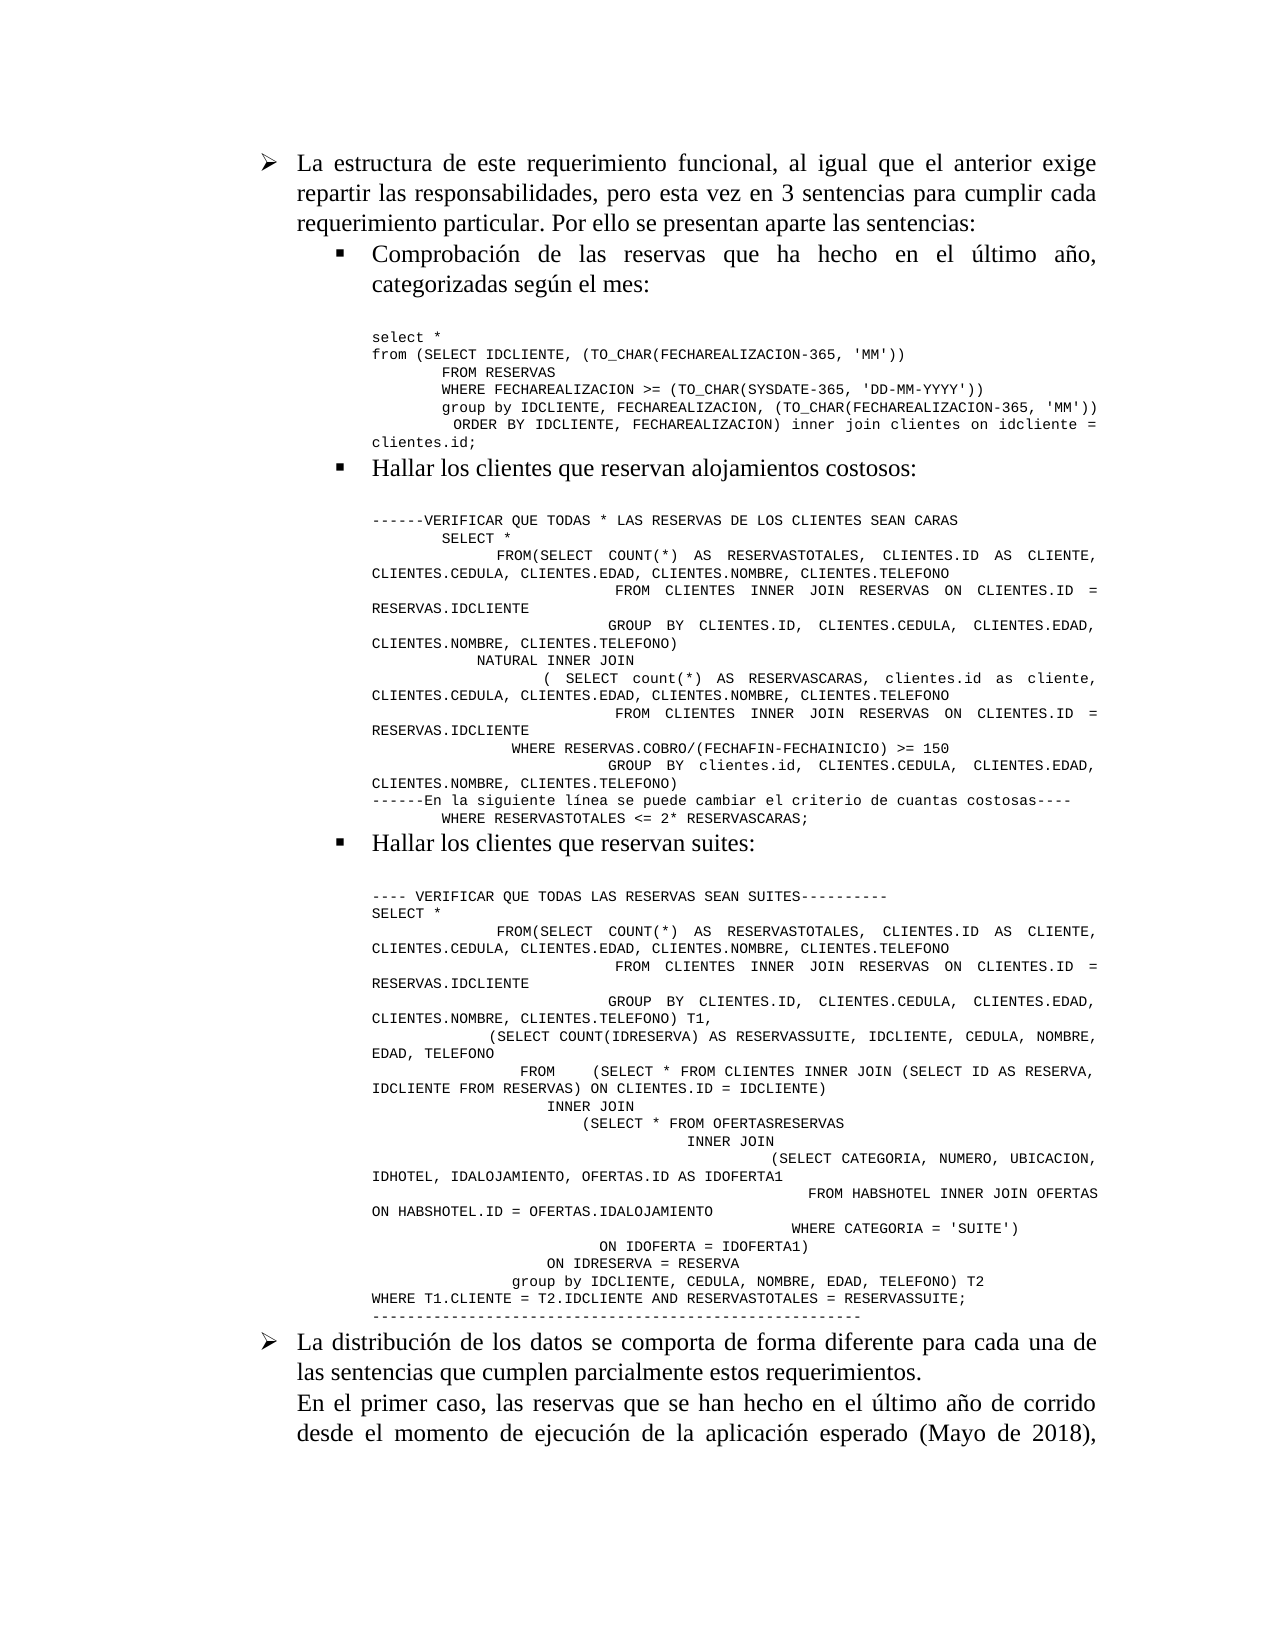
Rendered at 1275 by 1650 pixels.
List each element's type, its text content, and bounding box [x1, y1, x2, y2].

list WHERE T1.CLIENTE = T2.IDCLIENTE AND RESERVASTOTALES = RESERVASSUITE; [372, 1292, 1098, 1308]
list group by IDCLIENTE, CEDULA, NOMBRE, EDAD, TELEFONO) T2 [372, 1274, 1098, 1291]
list group by IDCLIENTE, FECHAREALIZACION, (TO_CHAR(FECHAREALIZACION-365, 'MM')) [372, 400, 1098, 417]
list ON IDRESERVA = RESERVA [372, 1257, 1098, 1273]
list FROM(SELECT COUNT(*) AS RESERVASTOTALES, CLIENTES.ID AS CLIENTE, CLIENTES.CEDULA, CLIENTES.EDAD, CLIENTES.NOMBRE, CLIENTES.TELEFONO [372, 924, 1098, 958]
list from (SELECT IDCLIENTE, (TO_CHAR(FECHAREALIZACION-365, 'MM')) [372, 348, 1098, 364]
list Comprobación de las reservas que ha hecho en el último año, categorizadas según el mes: [334, 239, 1098, 298]
list WHERE RESERVASTOTALES <= 2* RESERVASCARAS; [372, 811, 1098, 827]
list Hallar los clientes que reservan suites: [334, 828, 1098, 857]
list INNER JOIN [372, 1099, 1098, 1116]
list INNER JOIN [372, 1134, 1098, 1151]
list WHERE RESERVAS.COBRO/(FECHAFIN-FECHAINICIO) >= 150 [372, 741, 1098, 757]
list ON IDOFERTA = IDOFERTA1) [372, 1239, 1098, 1256]
list FROM CLIENTES INNER JOIN RESERVAS ON CLIENTES.ID = RESERVAS.IDCLIENTE [372, 583, 1098, 617]
list GROUP BY CLIENTES.ID, CLIENTES.CEDULA, CLIENTES.EDAD, CLIENTES.NOMBRE, CLIENTES.TELEFONO) [372, 618, 1098, 652]
list WHERE FECHAREALIZACION >= (TO_CHAR(SYSDATE-365, 'DD-MM-YYYY')) [372, 383, 1098, 399]
list SELECT * [372, 907, 1098, 923]
list NATURAL INNER JOIN [372, 653, 1098, 670]
list SELECT * [372, 531, 1098, 547]
list ---- VERIFICAR QUE TODAS LAS RESERVAS SEAN SUITES---------- [372, 889, 1098, 906]
list select * [372, 330, 1098, 347]
list (SELECT * FROM OFERTASRESERVAS [372, 1117, 1098, 1133]
list (SELECT COUNT(IDRESERVA) AS RESERVASSUITE, IDCLIENTE, CEDULA, NOMBRE, EDAD, TELEFONO [372, 1029, 1098, 1063]
list WHERE CATEGORIA = 'SUITE') [372, 1222, 1098, 1238]
list FROM CLIENTES INNER JOIN RESERVAS ON CLIENTES.ID = RESERVAS.IDCLIENTE [372, 959, 1098, 993]
list ------En la siguiente línea se puede cambiar el criterio de cuantas costosas---- [372, 793, 1098, 810]
list (SELECT CATEGORIA, NUMERO, UBICACION, IDHOTEL, IDALOJAMIENTO, OFERTAS.ID AS IDOFERTA1 [372, 1152, 1098, 1186]
list GROUP BY CLIENTES.ID, CLIENTES.CEDULA, CLIENTES.EDAD, CLIENTES.NOMBRE, CLIENTES.TELEFONO) T1, [372, 994, 1098, 1028]
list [297, 1388, 1098, 1447]
list FROM CLIENTES INNER JOIN RESERVAS ON CLIENTES.ID = RESERVAS.IDCLIENTE [372, 706, 1098, 740]
list ORDER BY IDCLIENTE, FECHAREALIZACION) inner join clientes on idcliente = clientes.id; [372, 418, 1098, 452]
list FROM (SELECT * FROM CLIENTES INNER JOIN (SELECT ID AS RESERVA, IDCLIENTE FROM RESERVAS) ON CLIENTES.ID = IDCLIENTE) [372, 1064, 1098, 1098]
list FROM HABSHOTEL INNER JOIN OFERTAS ON HABSHOTEL.ID = OFERTAS.IDALOJAMIENTO [372, 1187, 1098, 1221]
list La estructura de este requerimiento funcional, al igual que el anterior exige repartir las responsabilidades, pero esta vez en 3 sentencias para cumplir cada requerimiento particular. Por ello se presentan aparte las sentencias: [259, 148, 1098, 237]
list ------VERIFICAR QUE TODAS * LAS RESERVAS DE LOS CLIENTES SEAN CARAS [372, 513, 1098, 530]
list GROUP BY clientes.id, CLIENTES.CEDULA, CLIENTES.EDAD, CLIENTES.NOMBRE, CLIENTES.TELEFONO) [372, 758, 1098, 792]
list Hallar los clientes que reservan alojamientos costosos: [334, 453, 1098, 481]
list -------------------------------------------------------- [372, 1309, 1098, 1326]
list ( SELECT count(*) AS RESERVASCARAS, clientes.id as cliente, CLIENTES.CEDULA, CLIENTES.EDAD, CLIENTES.NOMBRE, CLIENTES.TELEFONO [372, 671, 1098, 705]
list La distribución de los datos se comporta de forma diferente para cada una de las sentencias que cumplen parcialmente estos requerimientos. [259, 1327, 1098, 1386]
list FROM(SELECT COUNT(*) AS RESERVASTOTALES, CLIENTES.ID AS CLIENTE, CLIENTES.CEDULA, CLIENTES.EDAD, CLIENTES.NOMBRE, CLIENTES.TELEFONO [372, 548, 1098, 582]
list FROM RESERVAS [372, 365, 1098, 382]
